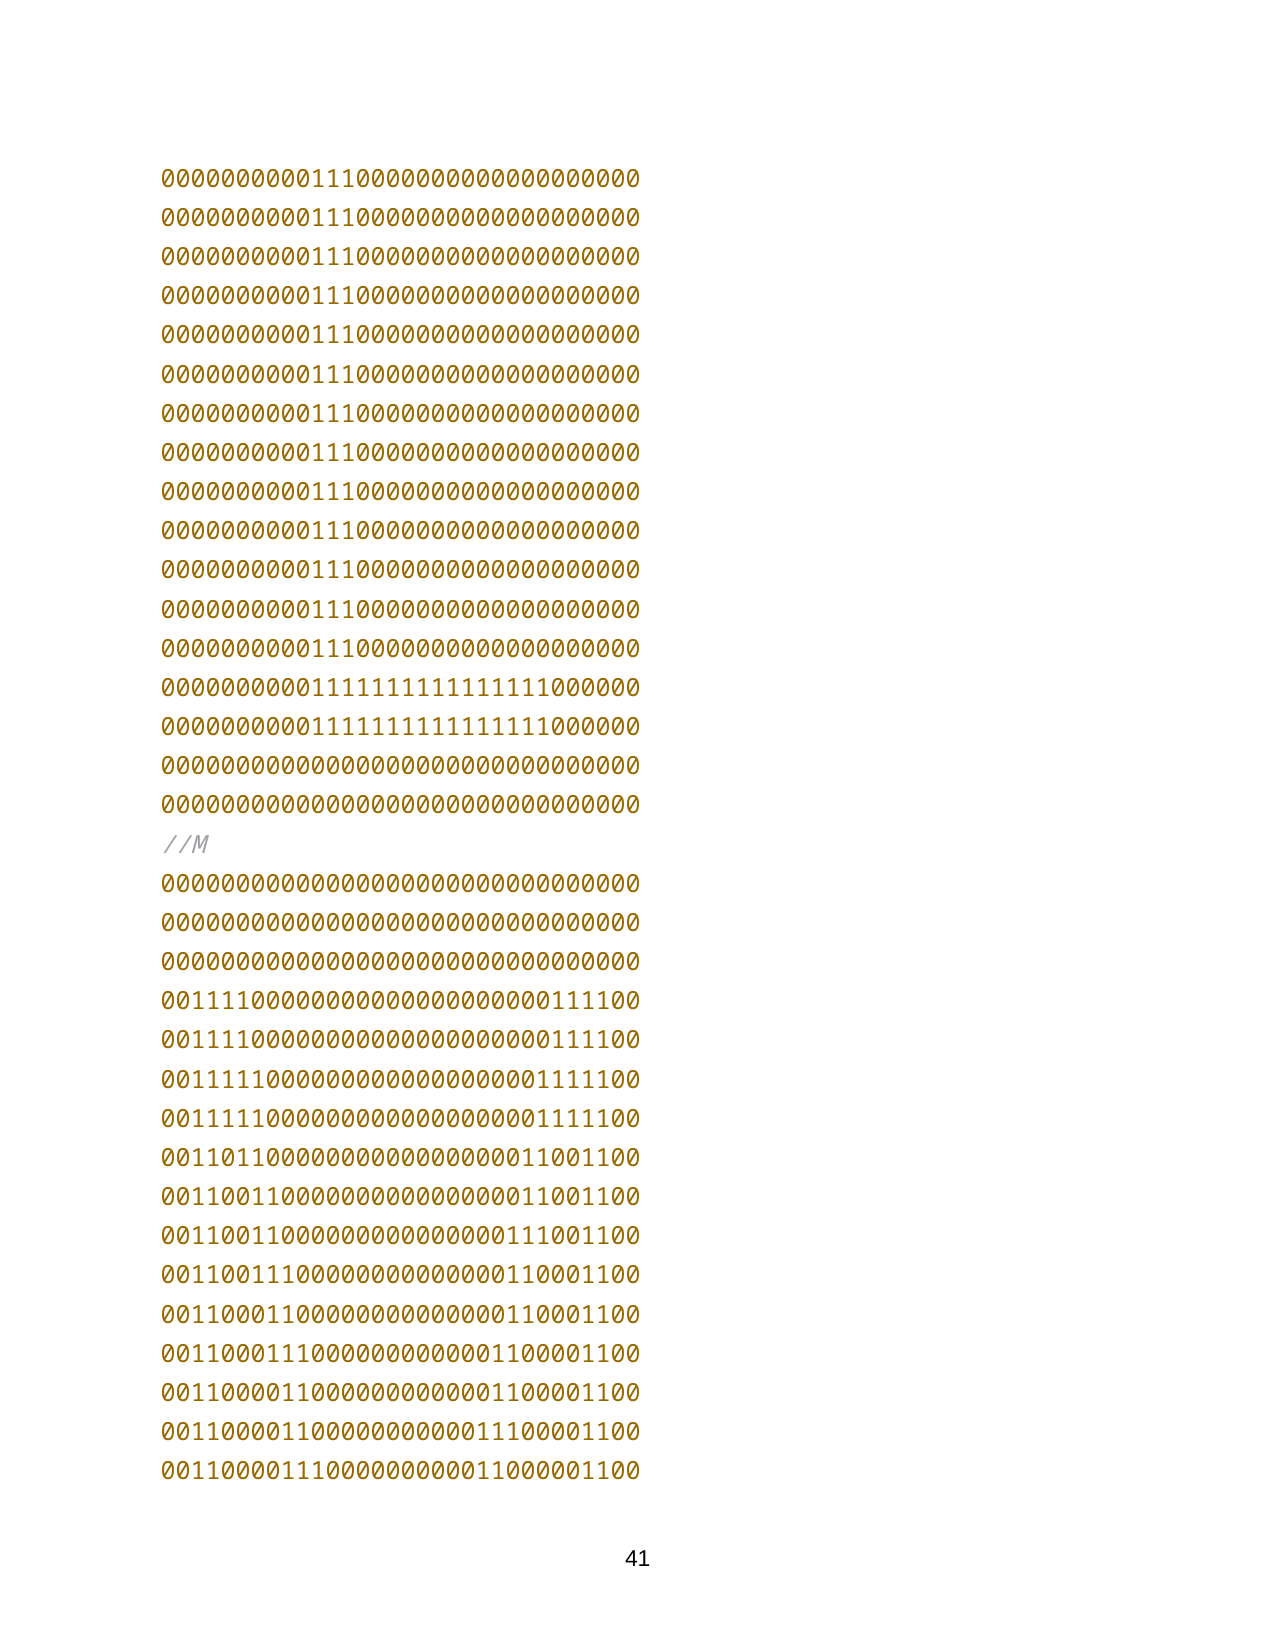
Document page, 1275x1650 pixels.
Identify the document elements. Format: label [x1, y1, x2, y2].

table_header [150, 150, 1125, 1497]
